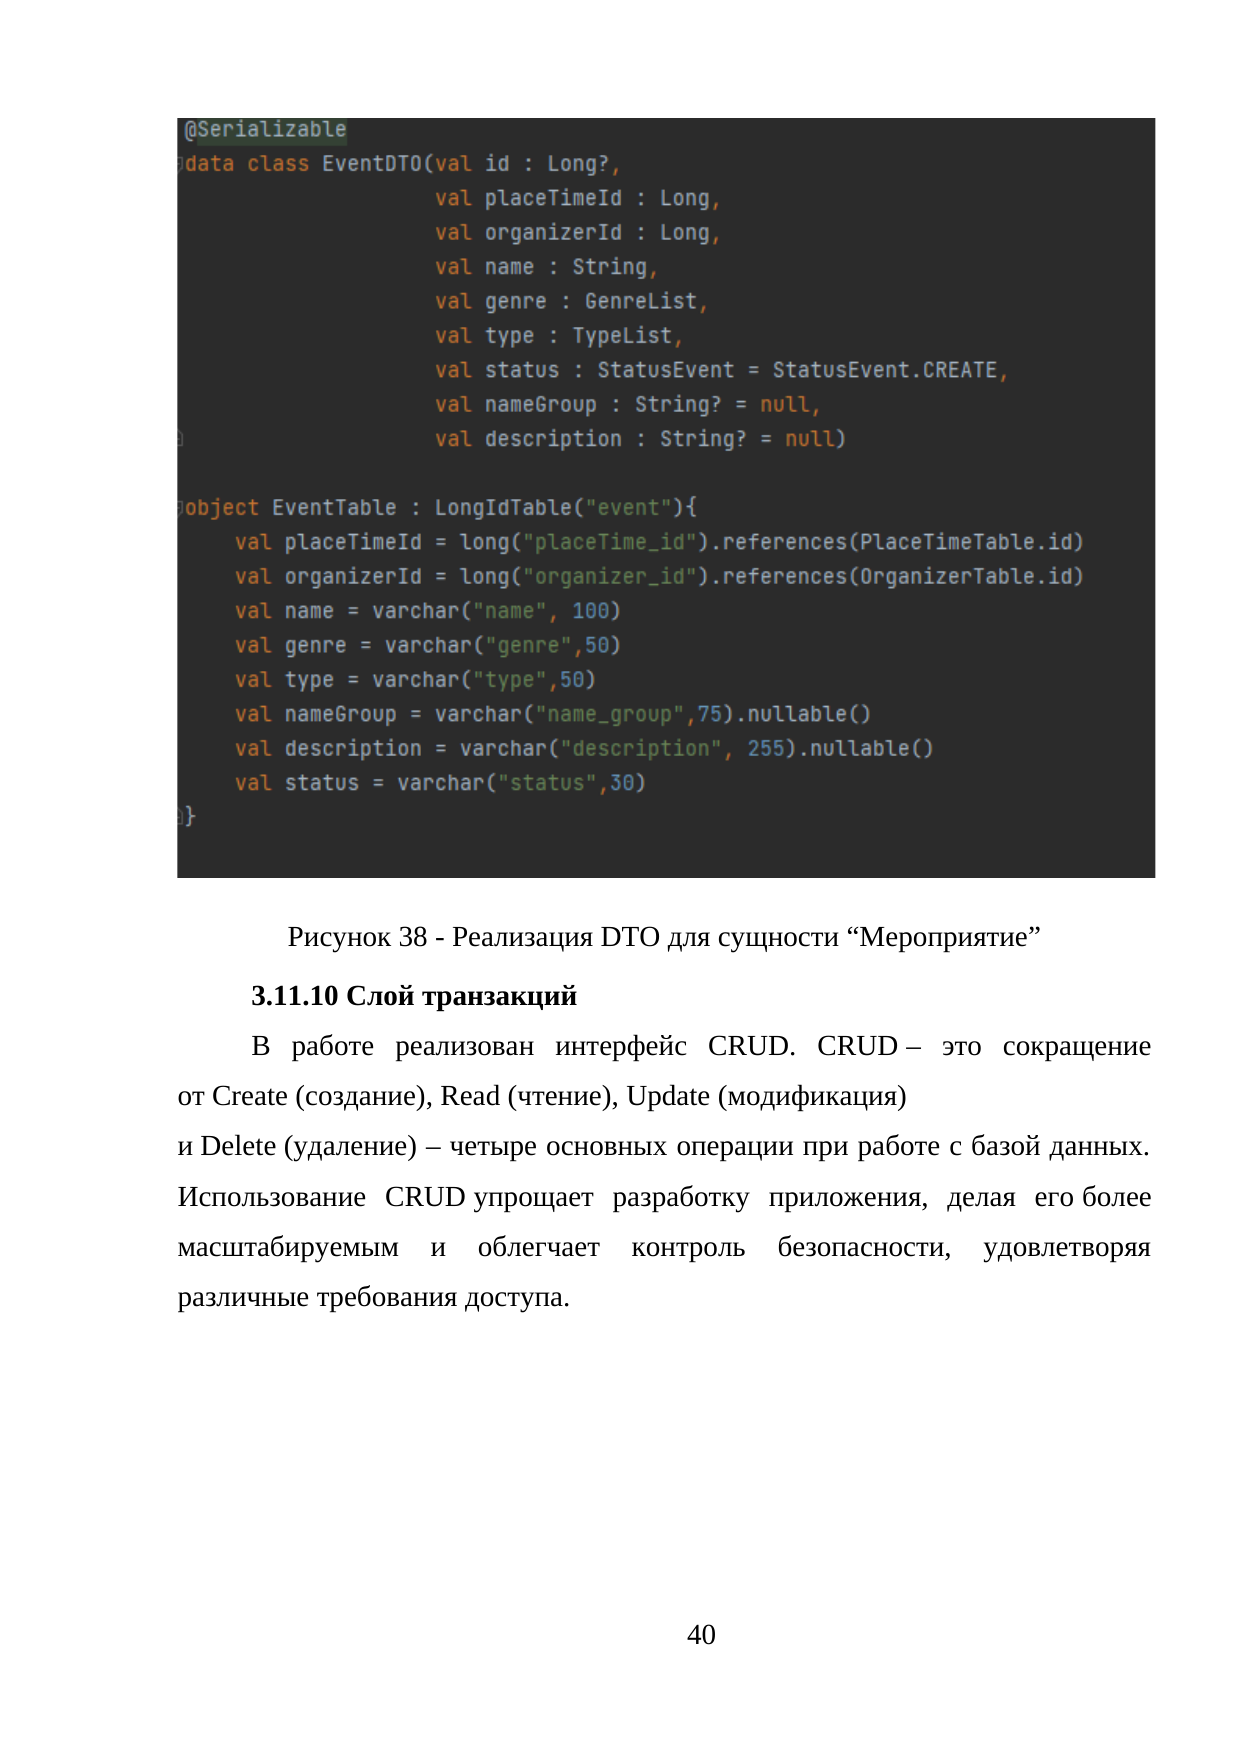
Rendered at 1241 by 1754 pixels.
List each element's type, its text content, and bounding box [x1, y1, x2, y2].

picture [177, 118, 1156, 878]
text В работе реализован интерфейс CRUD. CRUD – это сокращение от Create (создание), Read (чтение), Update (модификация) и Delete (удаление) – четыре основных операции при работе с базой данных. Использование CRUD упрощает разработку приложения, делая его более масштабируемым и облегчает контроль безопасности, удовлетворяя различные требования доступа. [177, 1028, 1152, 1313]
text Рисунок 38 - Реализация DTO для сущности “Мероприятие” [177, 919, 1152, 953]
subtitle 3.11.10 Слой транзакций [177, 978, 1152, 1011]
